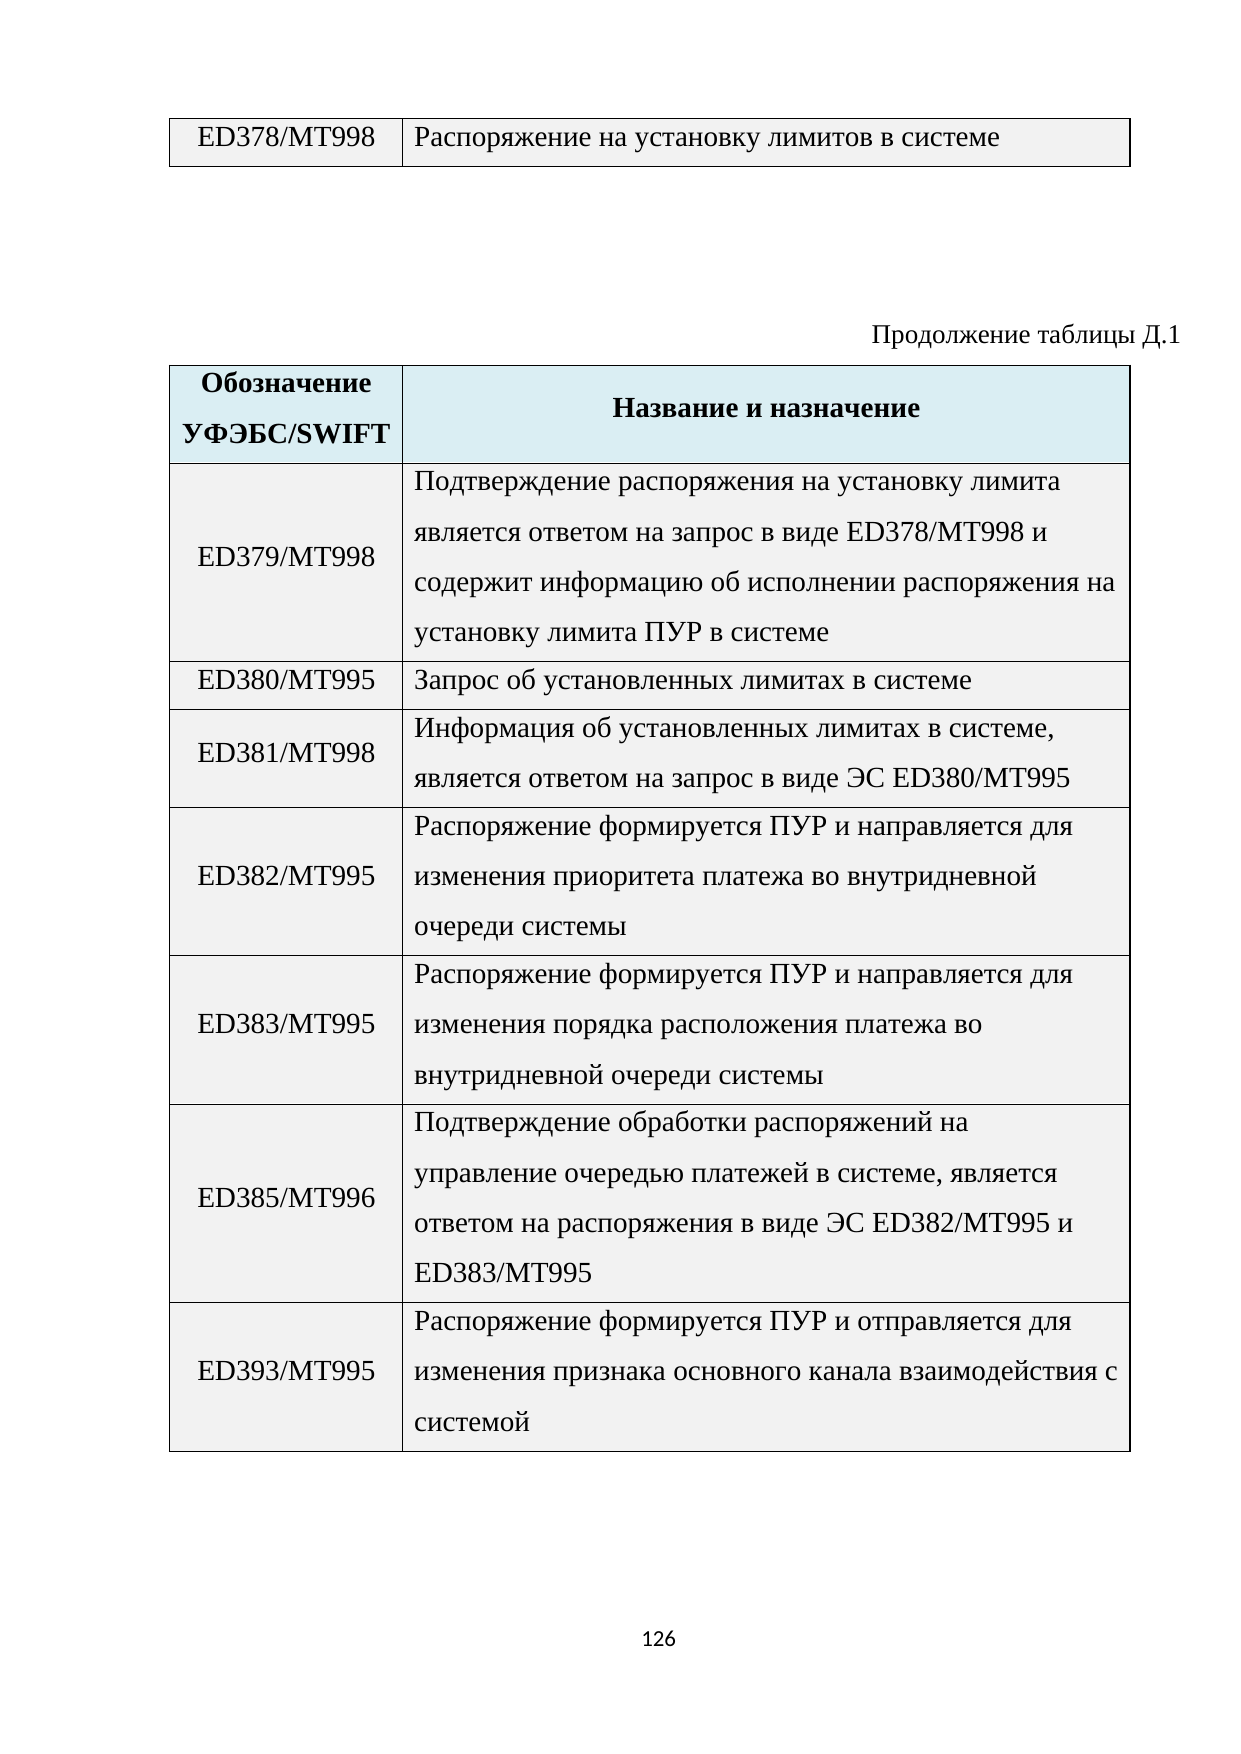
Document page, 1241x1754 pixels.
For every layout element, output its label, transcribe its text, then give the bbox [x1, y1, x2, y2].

table_cell ED393/MT995 [170, 1303, 402, 1451]
table_header Название и назначение [403, 366, 1129, 462]
table_cell Распоряжение формируется ПУР и отправляется для изменения признака основного канала взаимодействия с системой [403, 1303, 1129, 1451]
table_header Обозначение УФЭБС/SWIFT [170, 366, 402, 462]
table_cell ED378/МТ998 [170, 119, 402, 166]
table_cell Запрос об установленных лимитах в системе [403, 662, 1129, 709]
text Продолжение таблицы Д.1 [118, 318, 1181, 349]
table_cell ED382/МТ995 [170, 808, 402, 955]
table_cell ED385/МТ996 [170, 1105, 402, 1302]
table_cell Распоряжение формируется ПУР и направляется для изменения порядка расположения платежа во внутридневной очереди системы [403, 956, 1129, 1103]
table_cell ED383/МТ995 [170, 956, 402, 1103]
table_cell ED380/МТ995 [170, 662, 402, 709]
table_cell Подтверждение обработки распоряжений на управление очередью платежей в системе, является ответом на распоряжения в виде ЭС ED382/МТ995 и ED383/МТ995 [403, 1105, 1129, 1302]
table_cell Подтверждение распоряжения на установку лимита является ответом на запрос в виде ED378/МТ998 и содержит информацию об исполнении распоряжения на установку лимита ПУР в системе [403, 464, 1129, 661]
table_cell ED379/МТ998 [170, 464, 402, 661]
table_cell Распоряжение на установку лимитов в системе [403, 119, 1129, 166]
table_cell Информация об установленных лимитах в системе, является ответом на запрос в виде ЭС ED380/МТ995 [403, 710, 1129, 807]
table_cell ED381/МТ998 [170, 710, 402, 807]
table_cell Распоряжение формируется ПУР и направляется для изменения приоритета платежа во внутридневной очереди системы [403, 808, 1129, 955]
